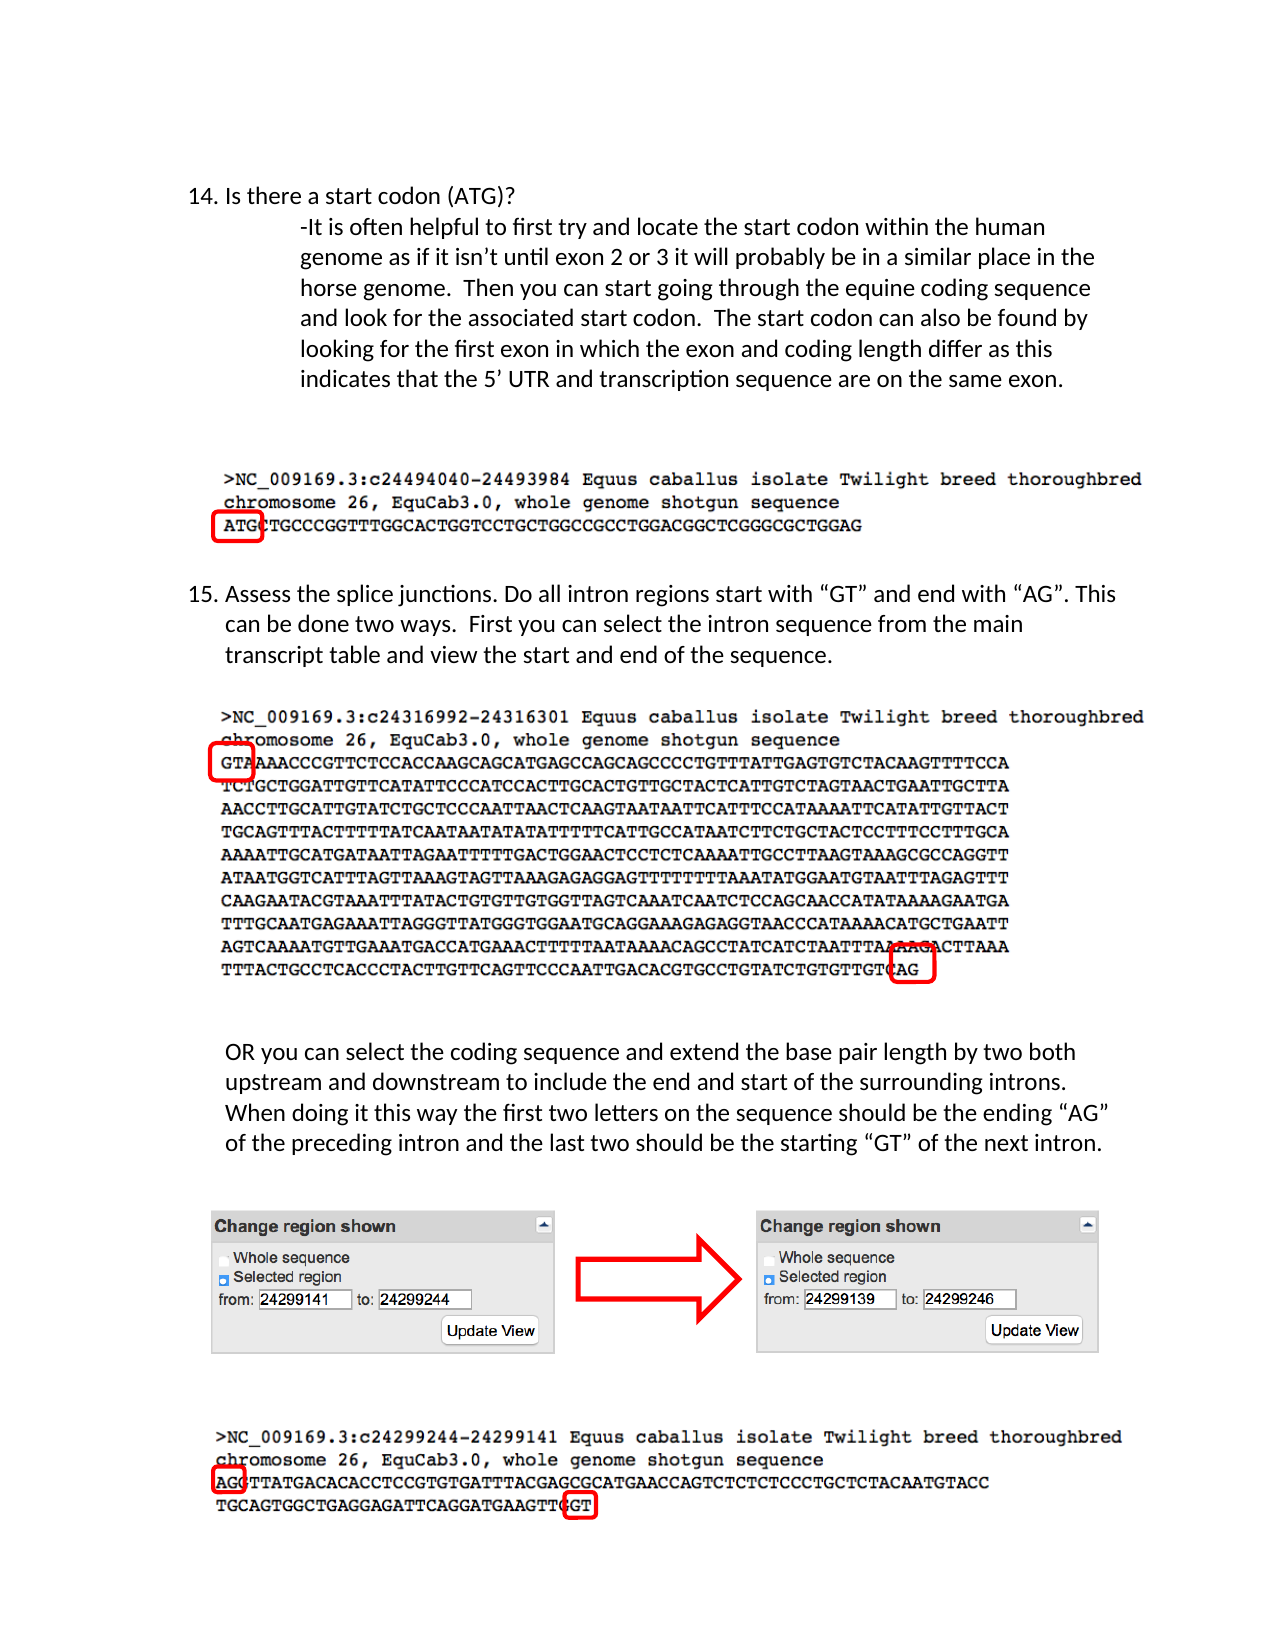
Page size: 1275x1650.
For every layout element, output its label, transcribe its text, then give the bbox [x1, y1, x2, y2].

text OR you can select the coding sequence and extend the base pair length by two both upstream and downstream to include the end and start of the surrounding introns. When doing it this way the first two letters on the sequence should be the ending “AG” of the preceding intron and the last two should be the starting “GT” of the next intron. [225, 1036, 1125, 1158]
picture [203, 1422, 1179, 1536]
picture [193, 1197, 565, 1363]
picture [213, 746, 251, 778]
picture [216, 514, 260, 538]
picture [742, 1197, 1107, 1364]
picture [213, 463, 1189, 547]
list Is there a start codon (ATG)? [187, 181, 1125, 211]
list Assess the splice junctions. Do all intron regions start with “GT” and end with “AG”. This can be done two ways. First you can select the intron sequence from the main transcript table and view the start and end of the sequence. [187, 578, 1125, 669]
list -It is often helpful to first try and locate the start codon within the human genome as if it isn’t until exon 2 or 3 it will probably be in a similar place in the horse genome. Then you can start going through the equine coding sequence and look for the associated start codon. The start codon can also be found by looking for the first exon in which the exon and coding length differ as this indicates that the 5’ UTR and transcription sequence are on the same exon. [300, 211, 1125, 394]
picture [208, 707, 1181, 1016]
